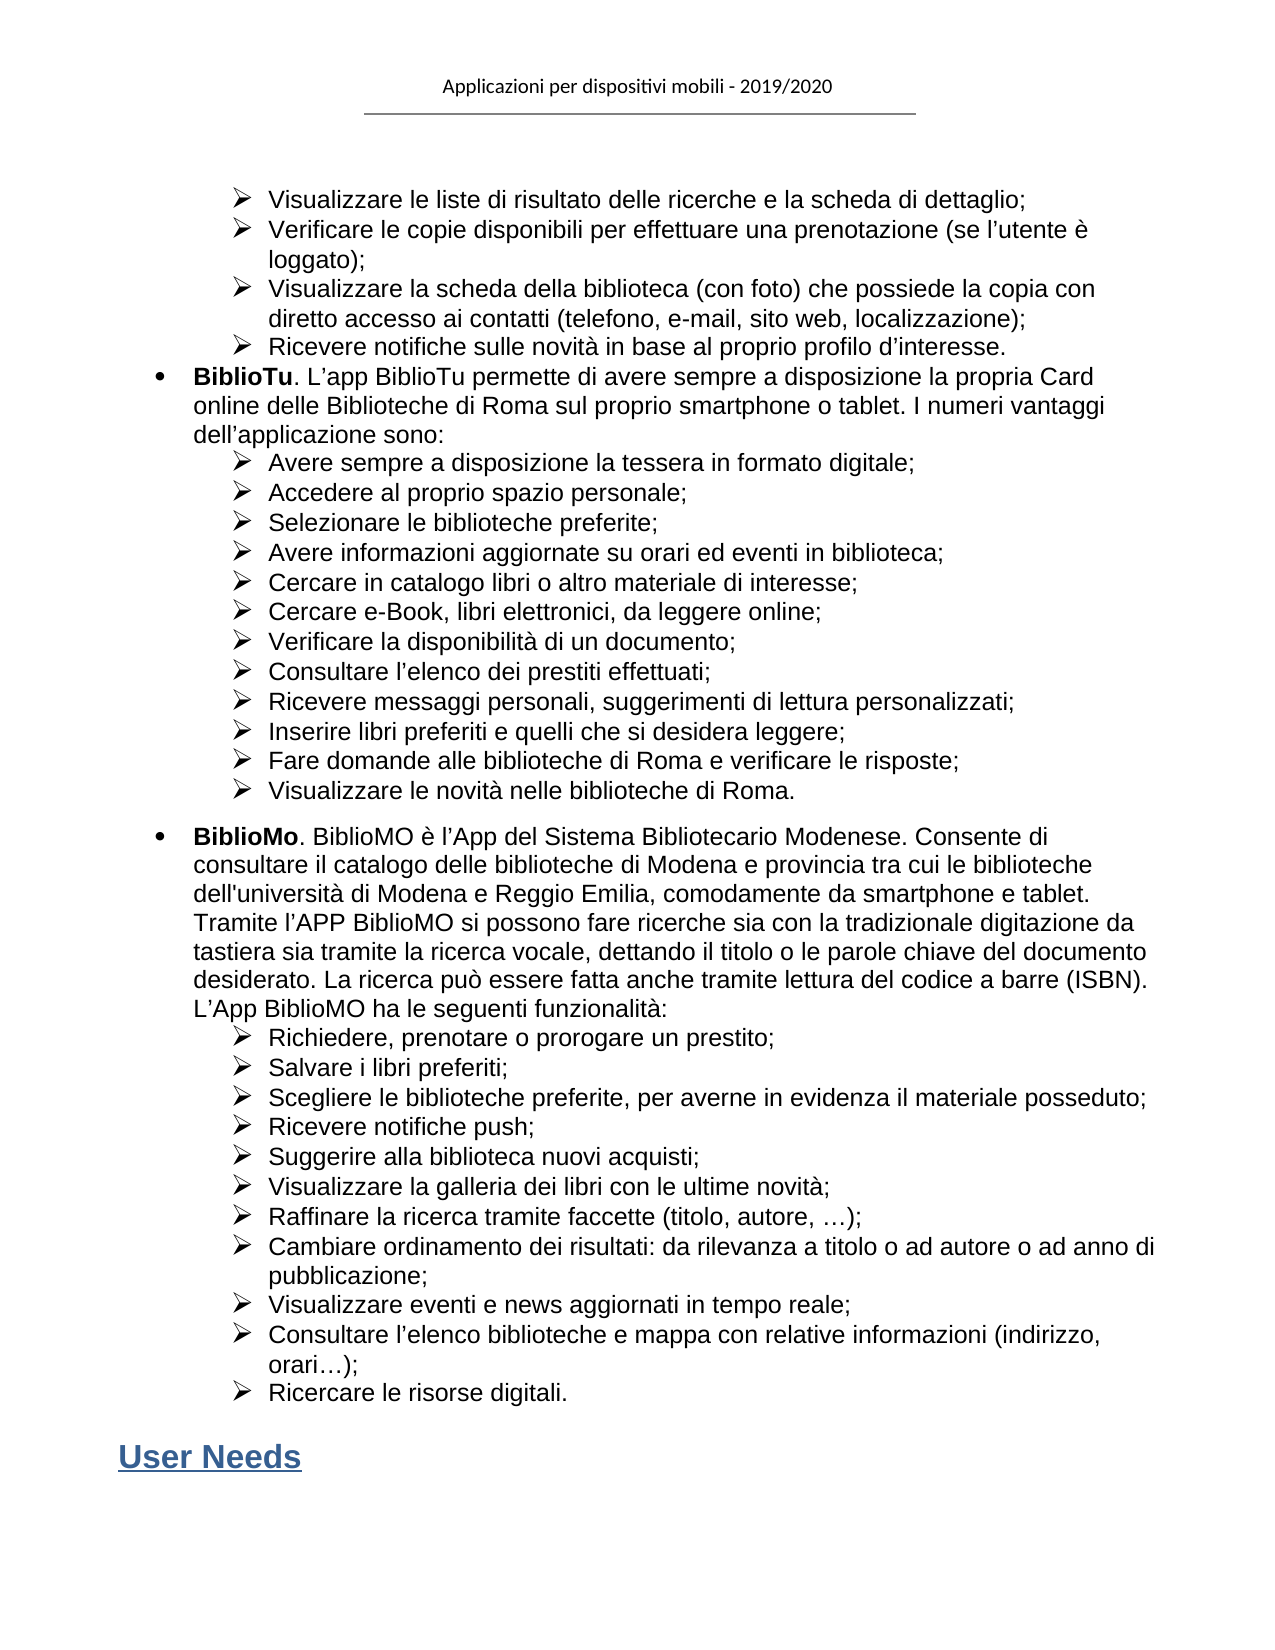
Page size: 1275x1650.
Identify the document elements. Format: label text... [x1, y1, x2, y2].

list Ricevere messaggi personali, suggerimenti di lettura personalizzati; [231, 687, 1157, 717]
list BiblioMo. BiblioMO è l’App del Sistema Bibliotecario Modenese. Consente di consultare il catalogo delle biblioteche di Modena e provincia tra cui le biblioteche dell'università di Modena e Reggio Emilia, comodamente da smartphone e tablet. Tramite l’APP BiblioMO si possono fare ricerche sia con la tradizionale digitazione da tastiera sia tramite la ricerca vocale, dettando il titolo o le parole chiave del documento desiderato. La ricerca può essere fatta anche tramite lettura del codice a barre (ISBN). L’App BiblioMO ha le seguenti funzionalità: [156, 822, 1157, 1023]
list Inserire libri preferiti e quelli che si desidera leggere; [231, 717, 1157, 746]
list Raffinare la ricerca tramite faccette (titolo, autore, …); [231, 1202, 1157, 1231]
list Ricevere notifiche sulle novità in base al proprio profilo d’interesse. [231, 332, 1157, 362]
list Selezionare le biblioteche preferite; [231, 508, 1157, 538]
list Scegliere le biblioteche preferite, per averne in evidenza il materiale posseduto; [231, 1082, 1157, 1112]
list Consultare l’elenco biblioteche e mappa con relative informazioni (indirizzo, orari…); [231, 1320, 1157, 1378]
list Fare domande alle biblioteche di Roma e verificare le risposte; [231, 746, 1157, 776]
list Accedere al proprio spazio personale; [231, 478, 1157, 508]
list Cambiare ordinamento dei risultati: da rilevanza a titolo o ad autore o ad anno di pubblicazione; [231, 1231, 1157, 1290]
list Ricevere notifiche push; [231, 1112, 1157, 1142]
list Verificare la disponibilità di un documento; [231, 627, 1157, 657]
list Visualizzare le liste di risultato delle ricerche e la scheda di dettaglio; [231, 185, 1157, 215]
list Suggerire alla biblioteca nuovi acquisti; [231, 1142, 1157, 1172]
list Richiedere, prenotare o prorogare un prestito; [231, 1023, 1157, 1053]
list Avere informazioni aggiornate su orari ed eventi in biblioteca; [231, 538, 1157, 568]
text User Needs [118, 1437, 1157, 1475]
list Avere sempre a disposizione la tessera in formato digitale; [231, 448, 1157, 478]
list BiblioTu. L’app BiblioTu permette di avere sempre a disposizione la propria Card online delle Biblioteche di Roma sul proprio smartphone o tablet. I numeri vantaggi dell’applicazione sono: [156, 362, 1157, 448]
list Consultare l’elenco dei prestiti effettuati; [231, 657, 1157, 687]
list Verificare le copie disponibili per effettuare una prenotazione (se l’utente è loggato); [231, 215, 1157, 274]
list Cercare in catalogo libri o altro materiale di interesse; [231, 568, 1157, 597]
list Cercare e-Book, libri elettronici, da leggere online; [231, 597, 1157, 627]
list Visualizzare la scheda della biblioteca (con foto) che possiede la copia con diretto accesso ai contatti (telefono, e-mail, sito web, localizzazione); [231, 274, 1157, 332]
list Visualizzare eventi e news aggiornati in tempo reale; [231, 1290, 1157, 1320]
list Visualizzare le novità nelle biblioteche di Roma. [231, 776, 1157, 806]
list Visualizzare la galleria dei libri con le ultime novità; [231, 1172, 1157, 1202]
list Salvare i libri preferiti; [231, 1053, 1157, 1082]
list Ricercare le risorse digitali. [231, 1378, 1157, 1408]
